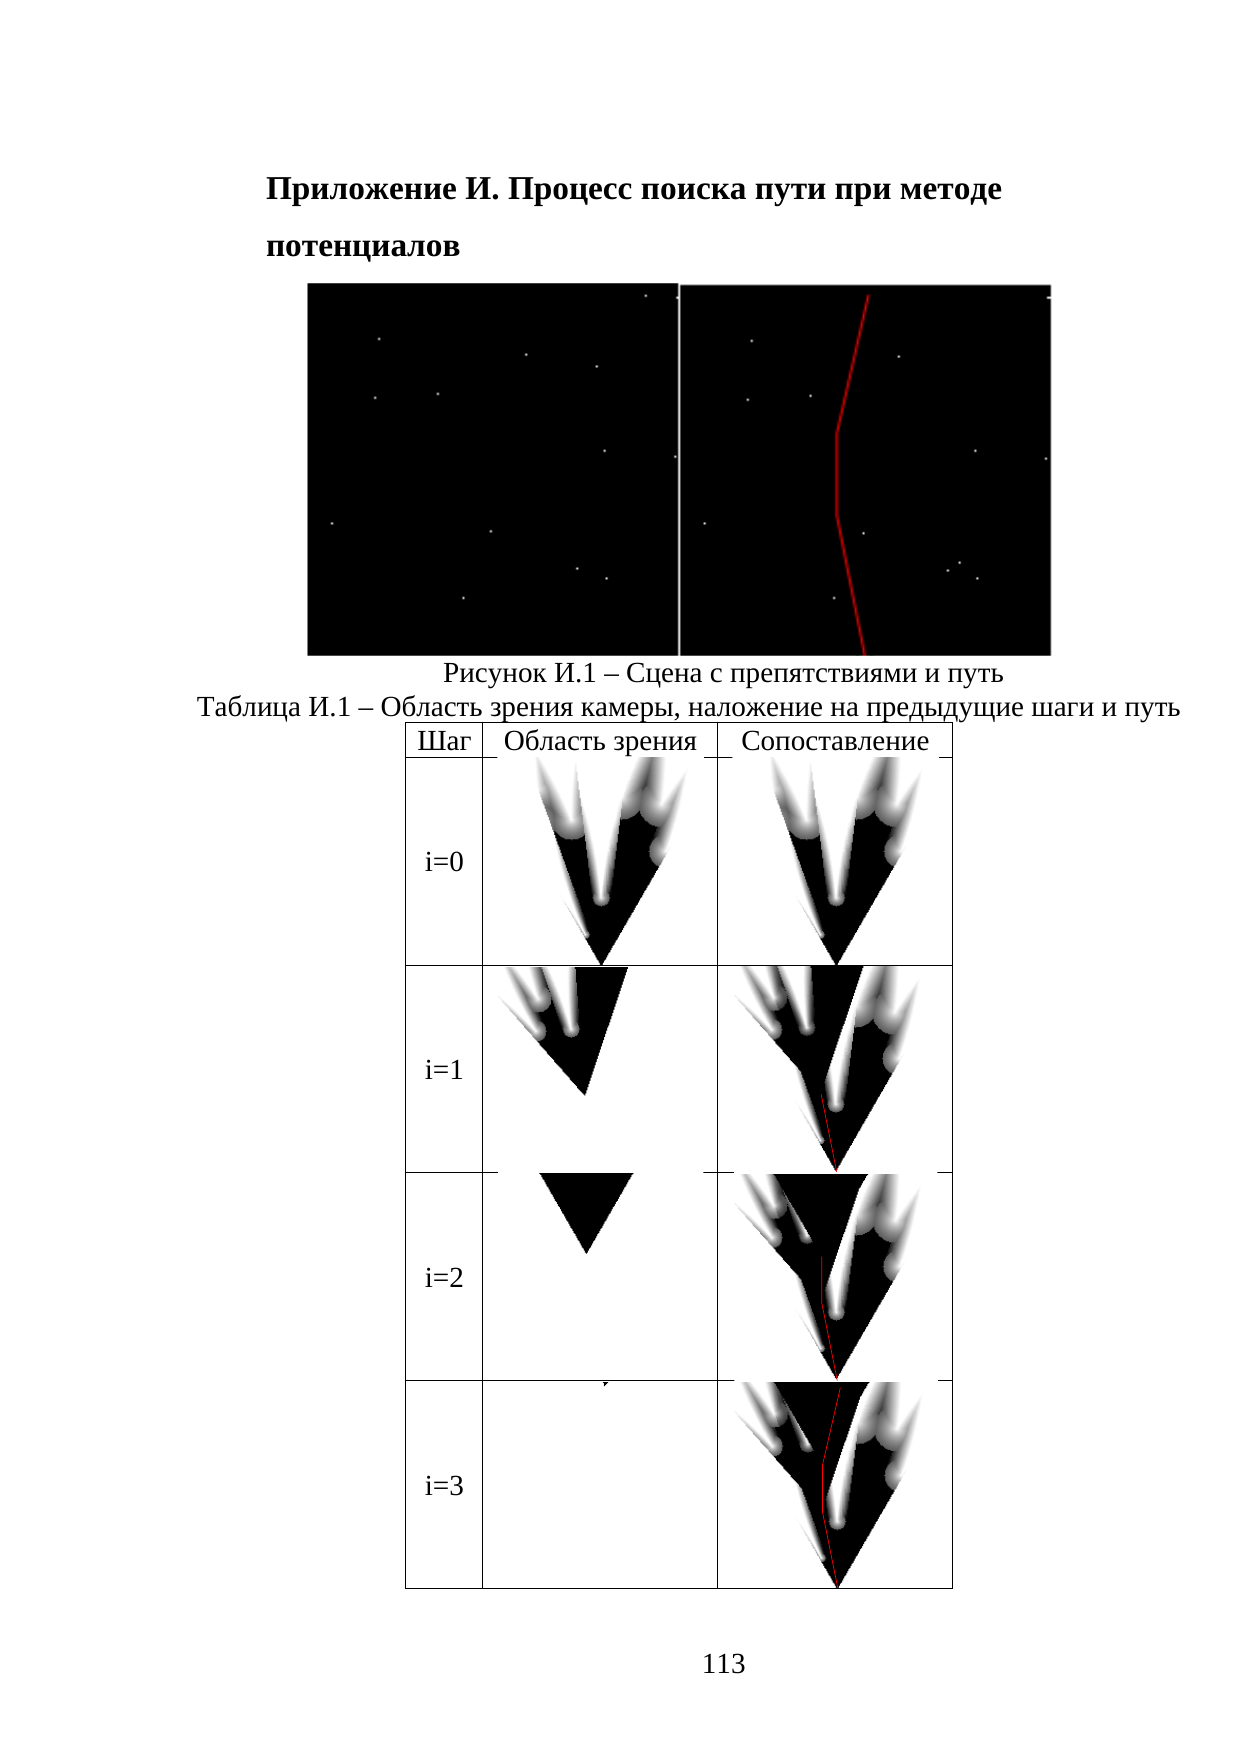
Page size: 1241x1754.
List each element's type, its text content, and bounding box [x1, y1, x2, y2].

table_header Шаг [406, 723, 482, 757]
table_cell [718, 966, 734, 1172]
text Таблица И.1 – Область зрения камеры, наложение на предыдущие шаги и путь [177, 689, 1181, 722]
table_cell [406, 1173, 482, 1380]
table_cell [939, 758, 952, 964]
table_cell i=0 [406, 758, 482, 964]
table_cell [483, 758, 497, 964]
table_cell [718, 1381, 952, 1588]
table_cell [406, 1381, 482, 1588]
table_cell [704, 758, 717, 964]
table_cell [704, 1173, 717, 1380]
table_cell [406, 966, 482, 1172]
table_header Область зрения [483, 723, 717, 757]
table_header Сопоставление [718, 723, 952, 757]
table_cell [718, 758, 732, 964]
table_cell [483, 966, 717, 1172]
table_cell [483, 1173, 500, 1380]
text Рисунок И.1 – Сцена с препятствиями и путь [177, 655, 1181, 689]
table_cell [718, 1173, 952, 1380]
subtitle Приложение И. Процесс поиска пути при методе потенциалов [266, 168, 1181, 264]
picture [301, 283, 1058, 656]
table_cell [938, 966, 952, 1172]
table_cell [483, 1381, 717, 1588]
